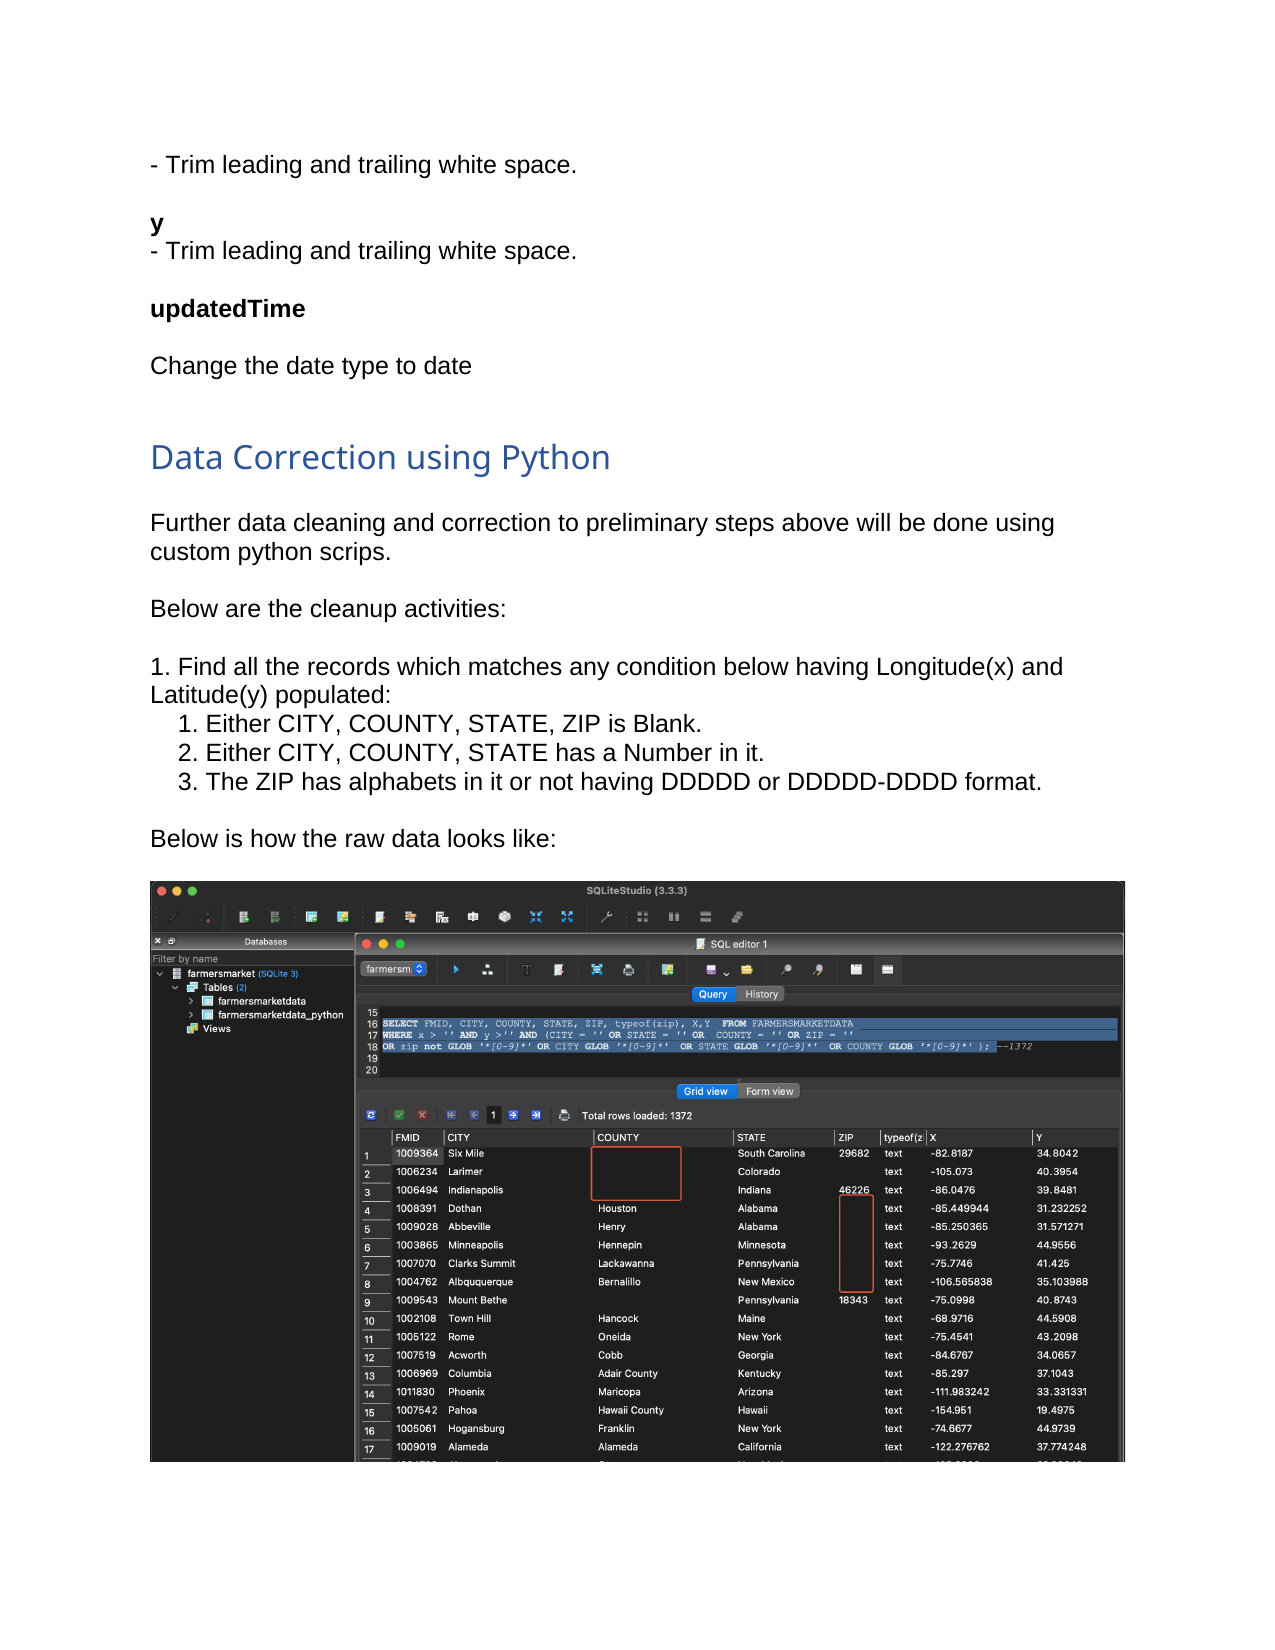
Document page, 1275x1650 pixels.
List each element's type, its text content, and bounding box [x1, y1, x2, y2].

text 1. Find all the records which matches any condition below having Longitude(x) and Latitude(y) populated: [150, 652, 1125, 709]
picture [150, 881, 1125, 1462]
text Change the date type to date [150, 351, 1125, 380]
text Below are the cleanup activities: [150, 594, 1125, 623]
text 1. Either CITY, COUNTY, STATE, ZIP is Blank. [150, 709, 1125, 738]
text Below is how the raw data looks like: [150, 824, 1125, 853]
text updatedTime [150, 294, 1125, 322]
text Further data cleaning and correction to preliminary steps above will be done using custom python scrips. [150, 508, 1125, 565]
text y [150, 207, 1125, 236]
text 3. The ZIP has alphabets in it or not having DDDDD or DDDDD-DDDD format. [150, 767, 1125, 795]
text - Trim leading and trailing white space. [150, 236, 1125, 265]
text - Trim leading and trailing white space. [150, 150, 1125, 179]
subtitle Data Correction using Python [150, 434, 1125, 479]
text 2. Either CITY, COUNTY, STATE has a Number in it. [150, 738, 1125, 767]
